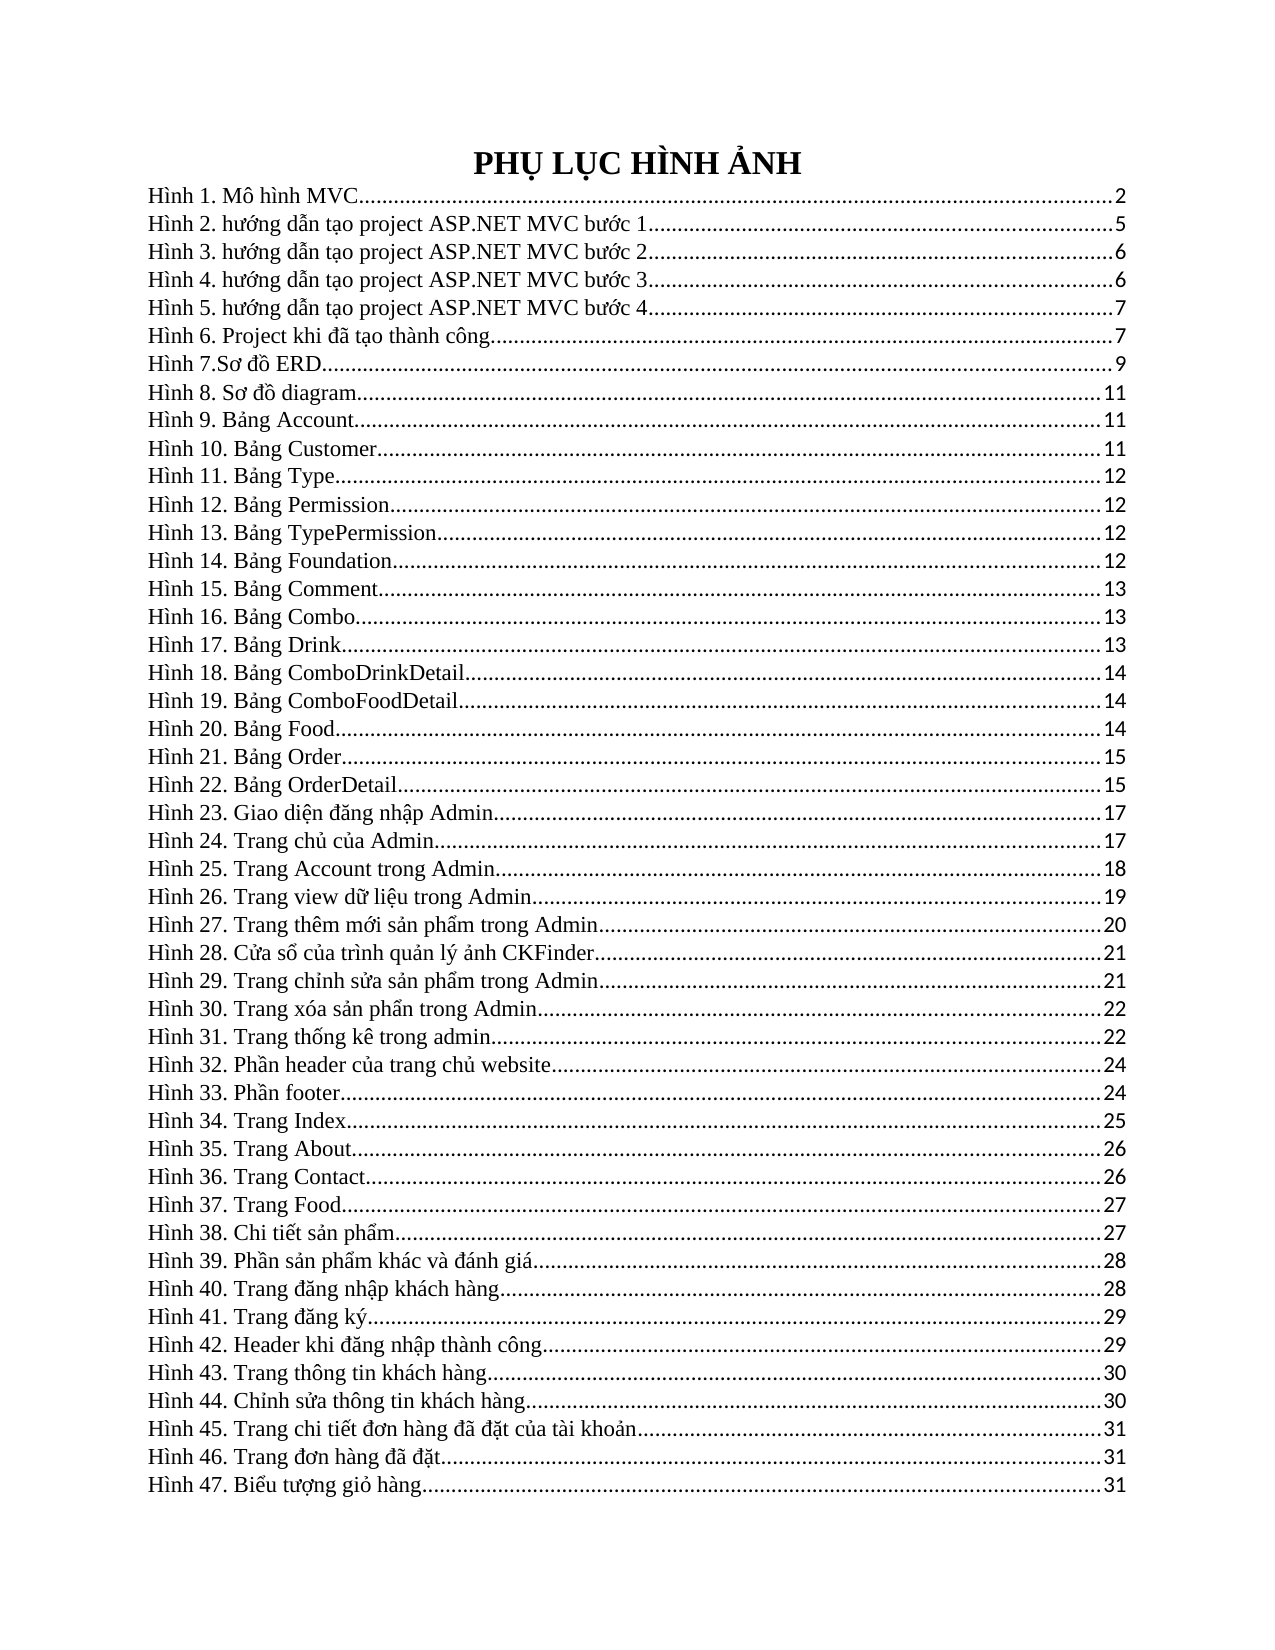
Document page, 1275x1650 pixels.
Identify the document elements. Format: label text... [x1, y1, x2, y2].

text Hình 43. Trang thông tin khách hàng 30 [148, 1358, 1127, 1386]
text Hình 17. Bảng Drink 13 [148, 630, 1127, 658]
text Hình 9. Bảng Account 11 [148, 406, 1127, 434]
text Hình 21. Bảng Order 15 [148, 742, 1127, 770]
text Hình 4. hướng dẫn tạo project ASP.NET MVC bước 3 6 [148, 266, 1127, 293]
text Hình 28. Cửa sổ của trình quản lý ảnh CKFinder 21 [148, 938, 1127, 966]
text Hình 23. Giao diện đăng nhập Admin 17 [148, 798, 1127, 826]
text Hình 32. Phần header của trang chủ website 24 [148, 1050, 1127, 1078]
text Hình 40. Trang đăng nhập khách hàng 28 [148, 1274, 1127, 1302]
text Hình 36. Trang Contact 26 [148, 1162, 1127, 1190]
text Hình 14. Bảng Foundation 12 [148, 546, 1127, 574]
text Hình 46. Trang đơn hàng đã đặt 31 [148, 1442, 1127, 1470]
text Hình 15. Bảng Comment 13 [148, 574, 1127, 602]
text Hình 38. Chi tiết sản phẩm 27 [148, 1218, 1127, 1246]
text Hình 18. Bảng ComboDrinkDetail 14 [148, 658, 1127, 686]
text Hình 8. Sơ đồ diagram 11 [148, 378, 1127, 406]
text Hình 45. Trang chi tiết đơn hàng đã đặt của tài khoản 31 [148, 1414, 1127, 1442]
text Hình 35. Trang About 26 [148, 1134, 1127, 1162]
text Hình 12. Bảng Permission 12 [148, 490, 1127, 518]
text Hình 3. hướng dẫn tạo project ASP.NET MVC bước 2 6 [148, 237, 1127, 266]
text Hình 1. Mô hình MVC 2 [148, 181, 1127, 209]
text Hình 41. Trang đăng ký 29 [148, 1302, 1127, 1330]
text Hình 37. Trang Food 27 [148, 1190, 1127, 1218]
text Hình 2. hướng dẫn tạo project ASP.NET MVC bước 1 5 [148, 209, 1127, 237]
text Hình 42. Header khi đăng nhập thành công 29 [148, 1330, 1127, 1358]
text Hình 30. Trang xóa sản phẩn trong Admin 22 [148, 994, 1127, 1022]
text Hình 5. hướng dẫn tạo project ASP.NET MVC bước 4 7 [148, 293, 1127, 322]
text Hình 6. Project khi đã tạo thành công 7 [148, 322, 1127, 349]
text Hình 44. Chỉnh sửa thông tin khách hàng 30 [148, 1386, 1127, 1414]
text Hình 33. Phần footer 24 [148, 1078, 1127, 1106]
text Hình 10. Bảng Customer 11 [148, 434, 1127, 462]
text Hình 27. Trang thêm mới sản phẩm trong Admin 20 [148, 910, 1127, 938]
text Hình 29. Trang chỉnh sửa sản phẩm trong Admin 21 [148, 966, 1127, 994]
text Hình 13. Bảng TypePermission 12 [148, 518, 1127, 546]
subtitle PHỤ LỤC HÌNH ẢNH [148, 143, 1127, 181]
text Hình 34. Trang Index 25 [148, 1106, 1127, 1134]
text Hình 25. Trang Account trong Admin 18 [148, 854, 1127, 882]
text Hình 16. Bảng Combo 13 [148, 602, 1127, 630]
text Hình 11. Bảng Type 12 [148, 462, 1127, 490]
text Hình 19. Bảng ComboFoodDetail 14 [148, 686, 1127, 714]
text Hình 20. Bảng Food 14 [148, 714, 1127, 742]
text Hình 47. Biểu tượng giỏ hàng 31 [148, 1470, 1127, 1498]
text Hình 31. Trang thống kê trong admin 22 [148, 1022, 1127, 1050]
text Hình 26. Trang view dữ liệu trong Admin 19 [148, 882, 1127, 910]
text Hình 7.Sơ đồ ERD 9 [148, 349, 1127, 378]
text Hình 24. Trang chủ của Admin 17 [148, 826, 1127, 854]
text Hình 39. Phần sản phẩm khác và đánh giá 28 [148, 1246, 1127, 1274]
text Hình 22. Bảng OrderDetail 15 [148, 770, 1127, 798]
